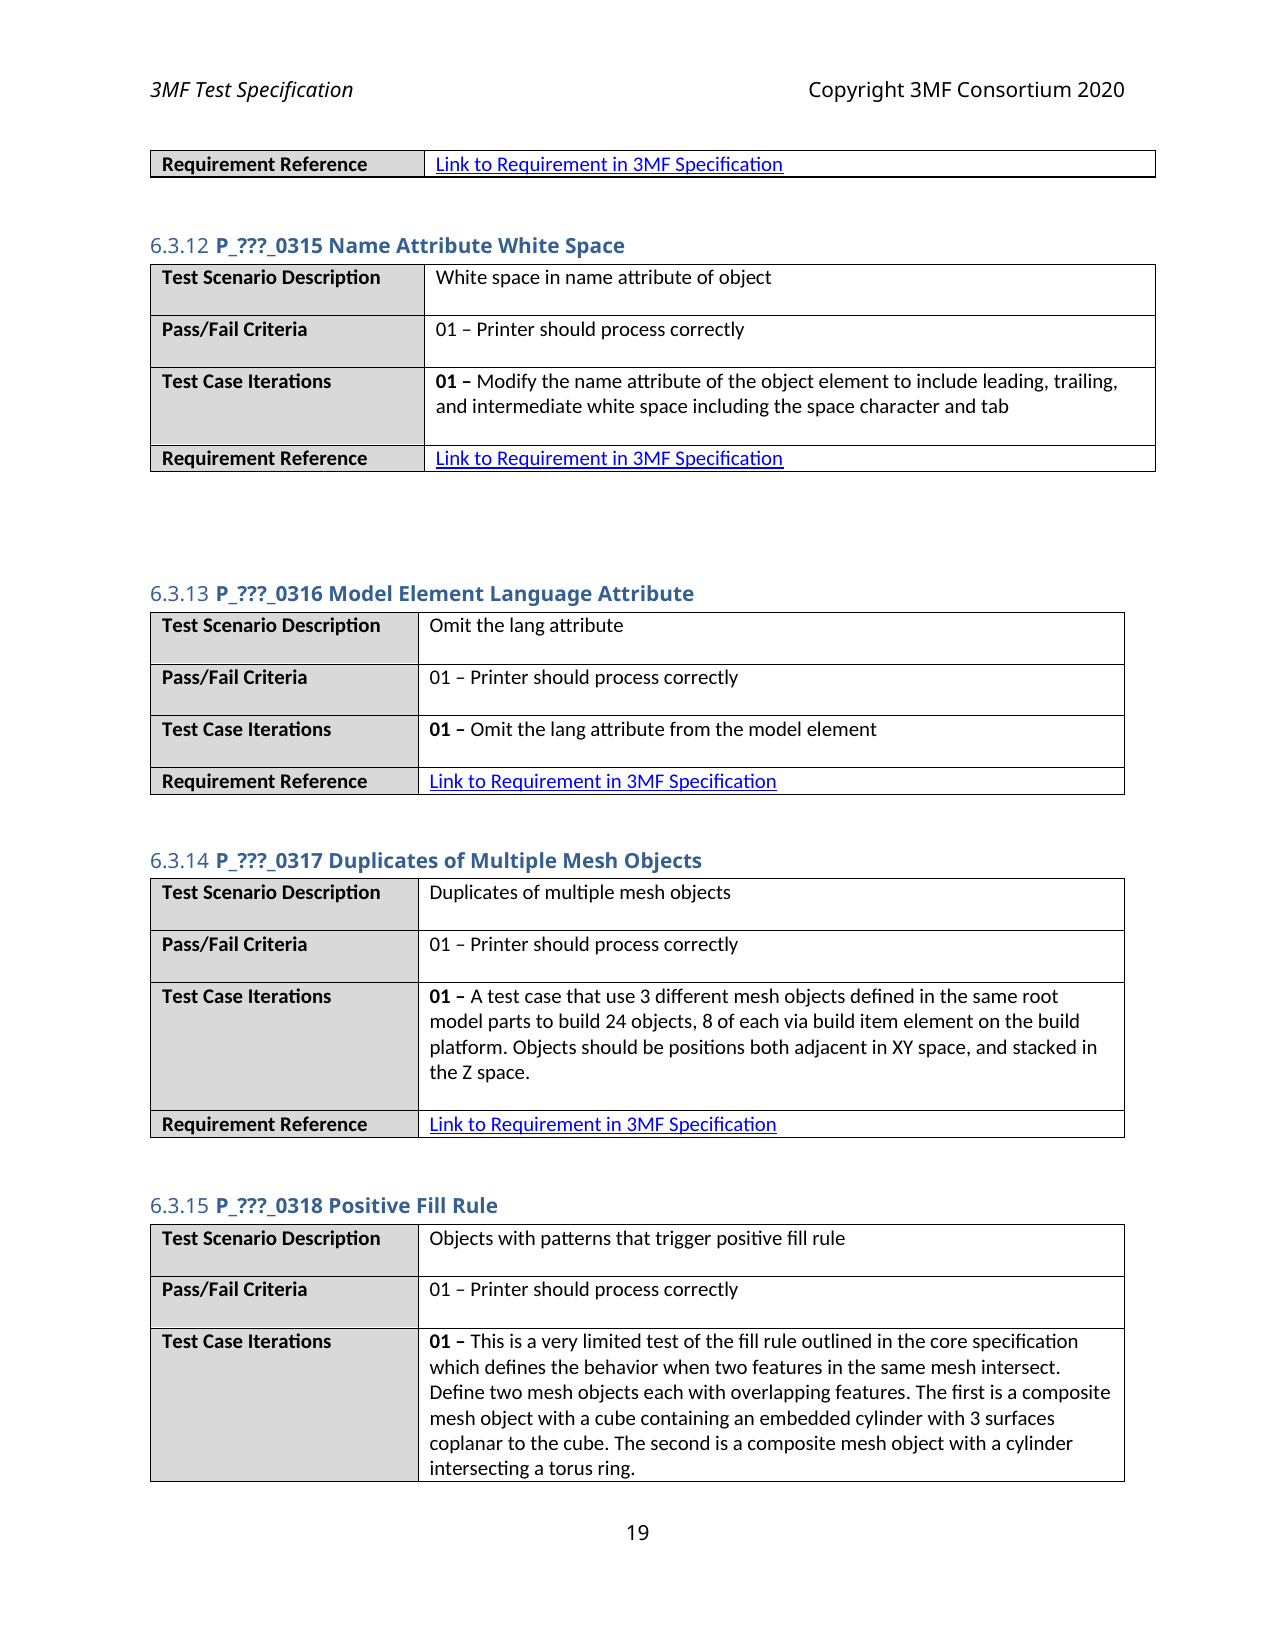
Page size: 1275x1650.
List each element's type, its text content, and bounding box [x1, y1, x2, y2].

table_header Objects with patterns that trigger positive fill rule [419, 1225, 1124, 1276]
table_cell 01 – Printer should process correctly [425, 316, 1155, 367]
table_cell Link to Requirement in 3MF Specification [419, 1111, 1124, 1137]
table_header Test Scenario Description [151, 879, 418, 930]
table_cell Link to Requirement in 3MF Specification [425, 151, 1155, 176]
subtitle P_???_0316 Model Element Language Attribute [150, 579, 1125, 607]
table_header Omit the lang attribute [419, 613, 1124, 663]
table_cell Requirement Reference [151, 1111, 418, 1137]
table_header Duplicates of multiple mesh objects [419, 879, 1124, 930]
table_cell Pass/Fail Criteria [151, 316, 424, 367]
table_header White space in name attribute of object [425, 265, 1155, 315]
table_cell 01 – Modify the name attribute of the object element to include leading, trailing, and intermediate white space including the space character and tab [425, 368, 1155, 444]
table_cell Pass/Fail Criteria [151, 931, 418, 982]
table_header Test Scenario Description [151, 1225, 418, 1276]
table_cell Link to Requirement in 3MF Specification [419, 768, 1124, 794]
table_cell Test Case Iterations [151, 368, 424, 444]
table_cell Pass/Fail Criteria [151, 1277, 418, 1327]
table_cell Link to Requirement in 3MF Specification [425, 446, 1155, 471]
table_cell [419, 1329, 1124, 1481]
table_header Test Scenario Description [151, 265, 424, 315]
table_cell 01 – Omit the lang attribute from the model element [419, 716, 1124, 767]
subtitle P_???_0318 Positive Fill Rule [150, 1191, 1125, 1219]
table_cell 01 – Printer should process correctly [419, 931, 1124, 982]
subtitle P_???_0315 Name Attribute White Space [150, 231, 1125, 259]
table_cell Test Case Iterations [151, 716, 418, 767]
table_header Test Scenario Description [151, 613, 418, 663]
table_cell 01 – Printer should process correctly [419, 1277, 1124, 1327]
table_cell Requirement Reference [151, 768, 418, 794]
subtitle P_???_0317 Duplicates of Multiple Mesh Objects [150, 846, 1125, 874]
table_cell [151, 1329, 418, 1481]
table_cell Test Case Iterations [151, 983, 418, 1110]
table_cell Requirement Reference [151, 446, 424, 471]
table_cell 01 – A test case that use 3 different mesh objects defined in the same root model parts to build 24 objects, 8 of each via build item element on the build platform. Objects should be positions both adjacent in XY space, and stacked in the Z space. [419, 983, 1124, 1110]
table_cell Requirement Reference [151, 151, 424, 176]
table_cell Pass/Fail Criteria [151, 665, 418, 715]
table_cell 01 – Printer should process correctly [419, 665, 1124, 715]
